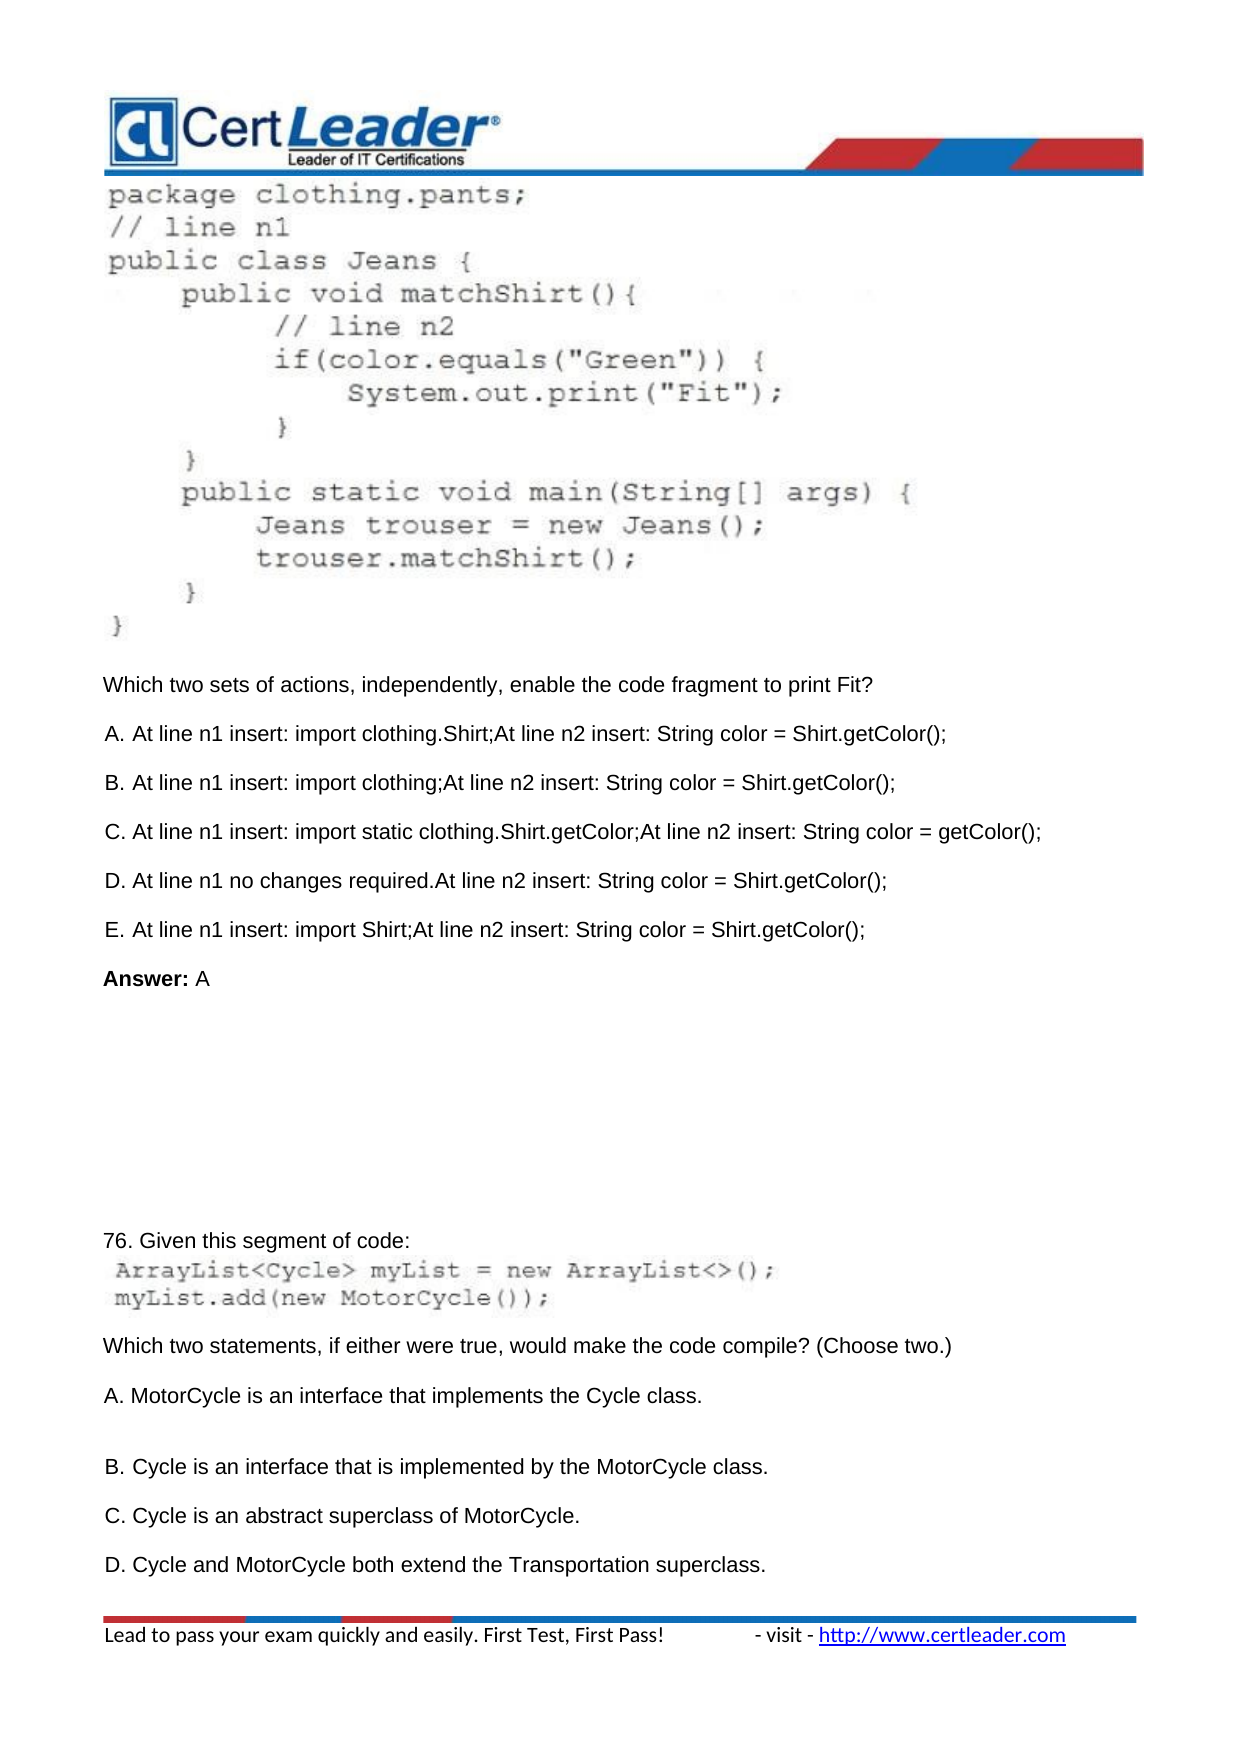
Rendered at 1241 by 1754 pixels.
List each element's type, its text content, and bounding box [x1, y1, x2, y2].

list At line n1 insert: import Shirt;At line n2 insert: String color = Shirt.getColor(); [104, 917, 1136, 942]
list At line n1 insert: import clothing;At line n2 insert: String color = Shirt.getColor(); [104, 770, 1136, 795]
picture [104, 1255, 789, 1318]
list Cycle is an abstract superclass of MotorCycle. [104, 1503, 1136, 1528]
text Which two sets of actions, independently, enable the code fragment to print Fit? [103, 672, 1136, 697]
list Cycle and MotorCycle both extend the Transportation superclass. [104, 1552, 1136, 1578]
subtitle Answer: A [103, 966, 1136, 991]
picture [104, 90, 1144, 176]
list At line n1 insert: import clothing.Shirt;At line n2 insert: String color = Shirt.getColor(); [104, 721, 1136, 746]
list At line n1 insert: import static clothing.Shirt.getColor;At line n2 insert: String color = getColor(); [104, 819, 1136, 844]
text 76. Given this segment of code: [103, 1228, 1136, 1253]
picture [103, 1616, 1137, 1623]
list At line n1 no changes required.At line n2 insert: String color = Shirt.getColor(); [104, 868, 1136, 893]
list Cycle is an interface that is implemented by the MotorCycle class. [104, 1454, 1136, 1479]
text Which two statements, if either were true, would make the code compile? (Choose two.) A. MotorCycle is an interface that implements the Cycle class. [103, 1333, 974, 1408]
picture [104, 178, 919, 649]
